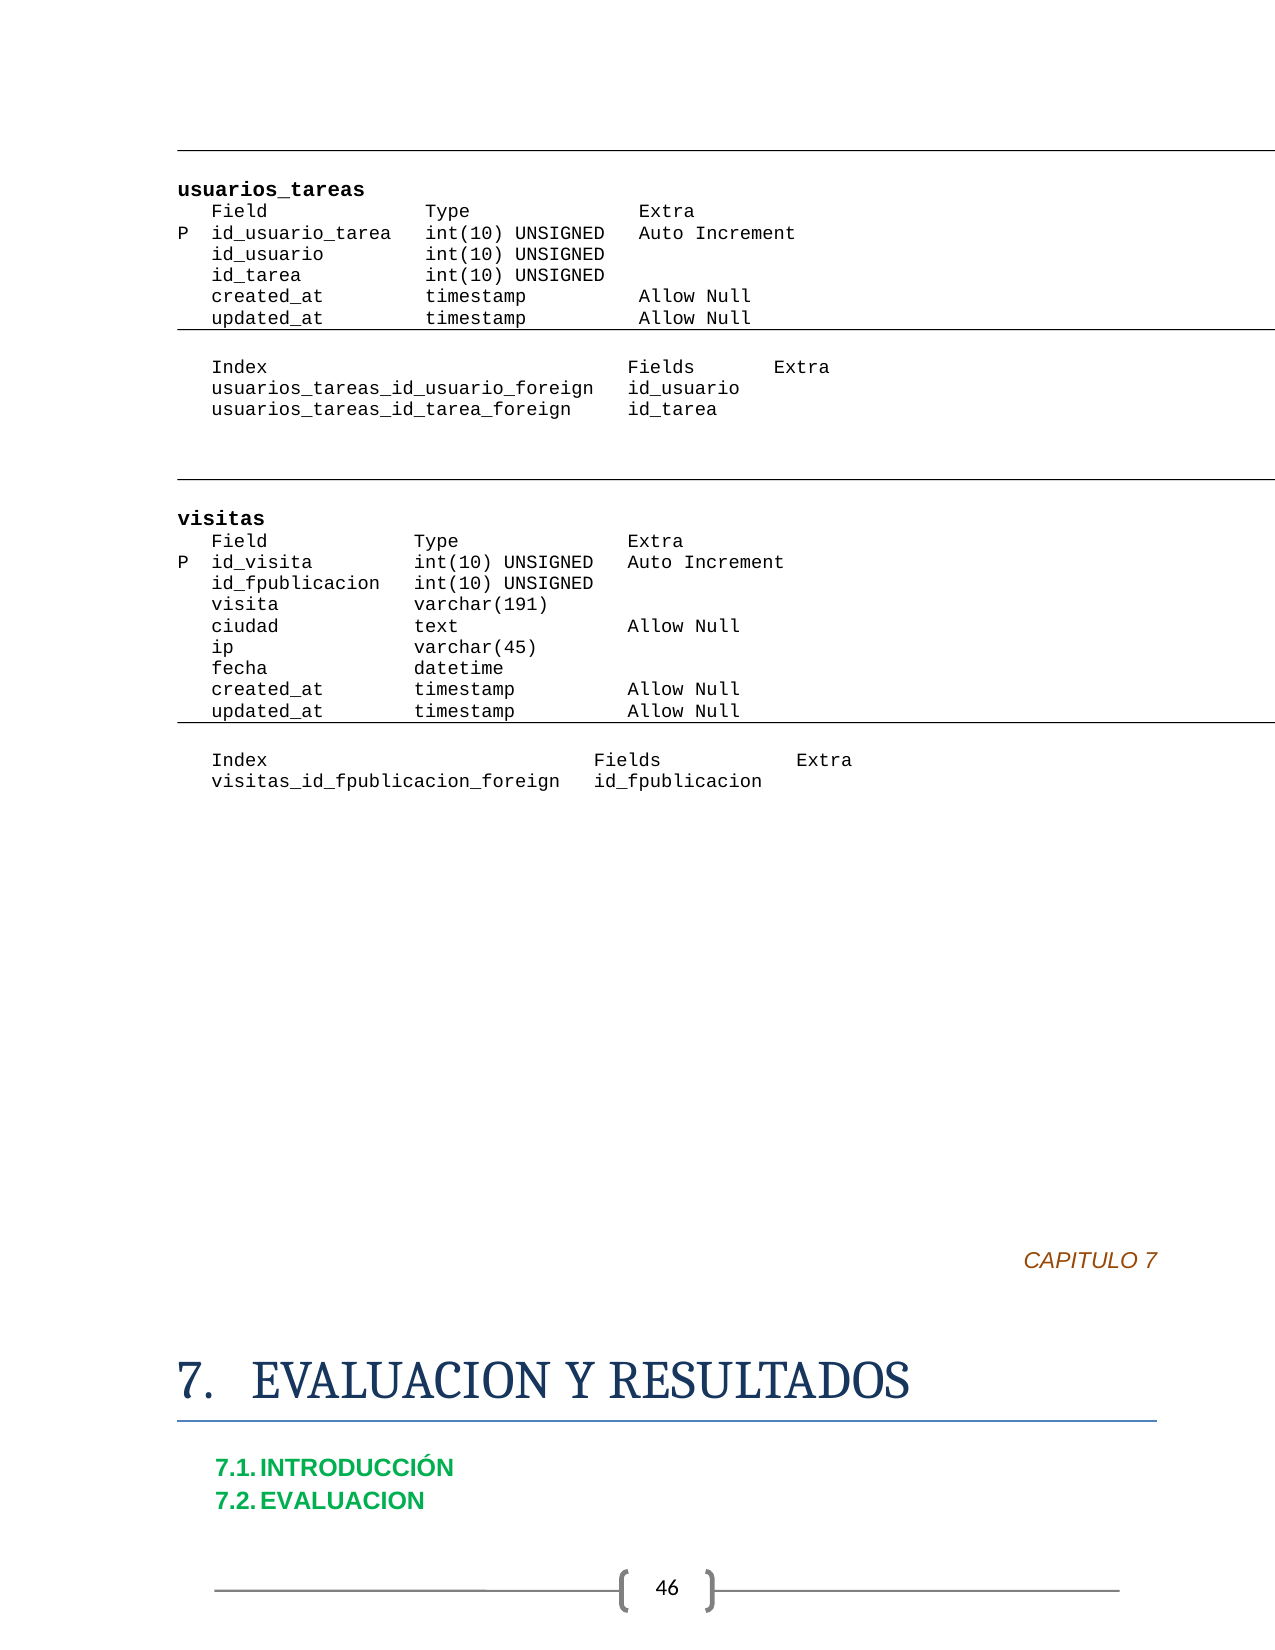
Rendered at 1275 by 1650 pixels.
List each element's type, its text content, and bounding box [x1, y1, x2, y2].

text ip varchar(45) [177, 638, 1157, 659]
text Field Type Extra [177, 531, 1157, 553]
text CAPITULO 7 [177, 1247, 1157, 1273]
text updated_at timestamp Allow Null [177, 308, 1157, 329]
picture [177, 722, 1275, 747]
picture [177, 479, 1275, 504]
title EVALUACION Y RESULTADOS [177, 1349, 1157, 1420]
text visitas_id_fpublicacion_foreign id_fpublicacion [177, 772, 1157, 793]
text updated_at timestamp Allow Null [177, 701, 1157, 722]
text Field Type Extra [177, 202, 1157, 223]
text usuarios_tareas [177, 178, 1157, 202]
text ciudad text Allow Null [177, 616, 1157, 638]
text id_tarea int(10) UNSIGNED [177, 266, 1157, 287]
text created_at timestamp Allow Null [177, 287, 1157, 308]
text usuarios_tareas_id_usuario_foreign id_usuario [177, 379, 1157, 400]
text visitas [177, 508, 1157, 531]
text created_at timestamp Allow Null [177, 680, 1157, 701]
text fecha datetime [177, 659, 1157, 680]
list INTRODUCCIÓN [215, 1453, 1157, 1482]
text P id_visita int(10) UNSIGNED Auto Increment [177, 553, 1157, 574]
text id_fpublicacion int(10) UNSIGNED [177, 574, 1157, 595]
picture [177, 329, 1275, 354]
picture [177, 150, 1275, 174]
text usuarios_tareas_id_tarea_foreign id_tarea [177, 400, 1157, 421]
list EVALUACION [215, 1486, 1157, 1515]
text Index Fields Extra [177, 751, 1157, 772]
text id_usuario int(10) UNSIGNED [177, 245, 1157, 266]
text P id_usuario_tarea int(10) UNSIGNED Auto Increment [177, 223, 1157, 245]
text Index Fields Extra [177, 358, 1157, 379]
text visita varchar(191) [177, 595, 1157, 616]
